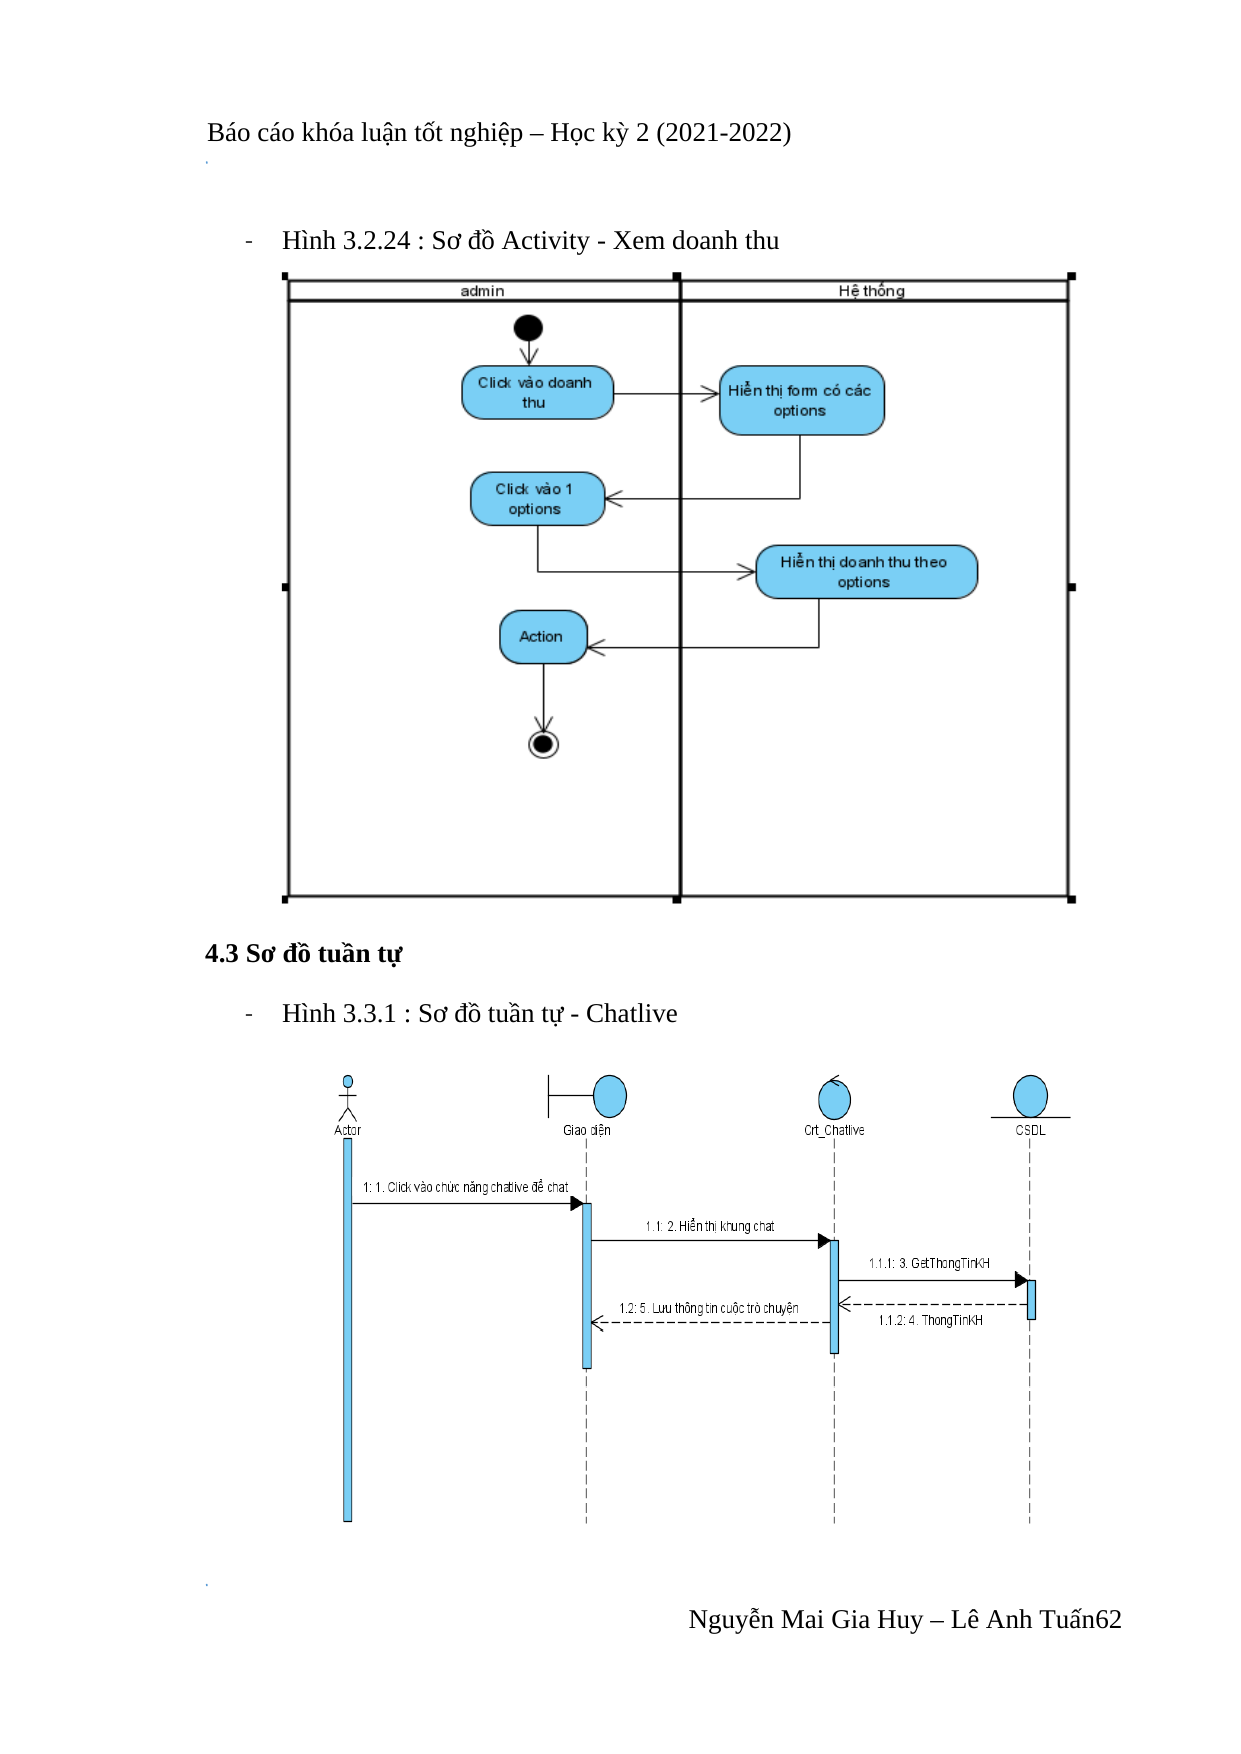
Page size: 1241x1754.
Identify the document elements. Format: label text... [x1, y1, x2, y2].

list Hình 3.2.24 : Sơ đồ Activity - Xem doanh thu [244, 224, 1122, 256]
list Hình 3.3.1 : Sơ đồ tuần tự - Chatlive [244, 997, 1122, 1029]
subtitle 4.3 Sơ đồ tuần tự [205, 937, 1122, 968]
picture [281, 1045, 1112, 1559]
picture [281, 272, 1082, 909]
